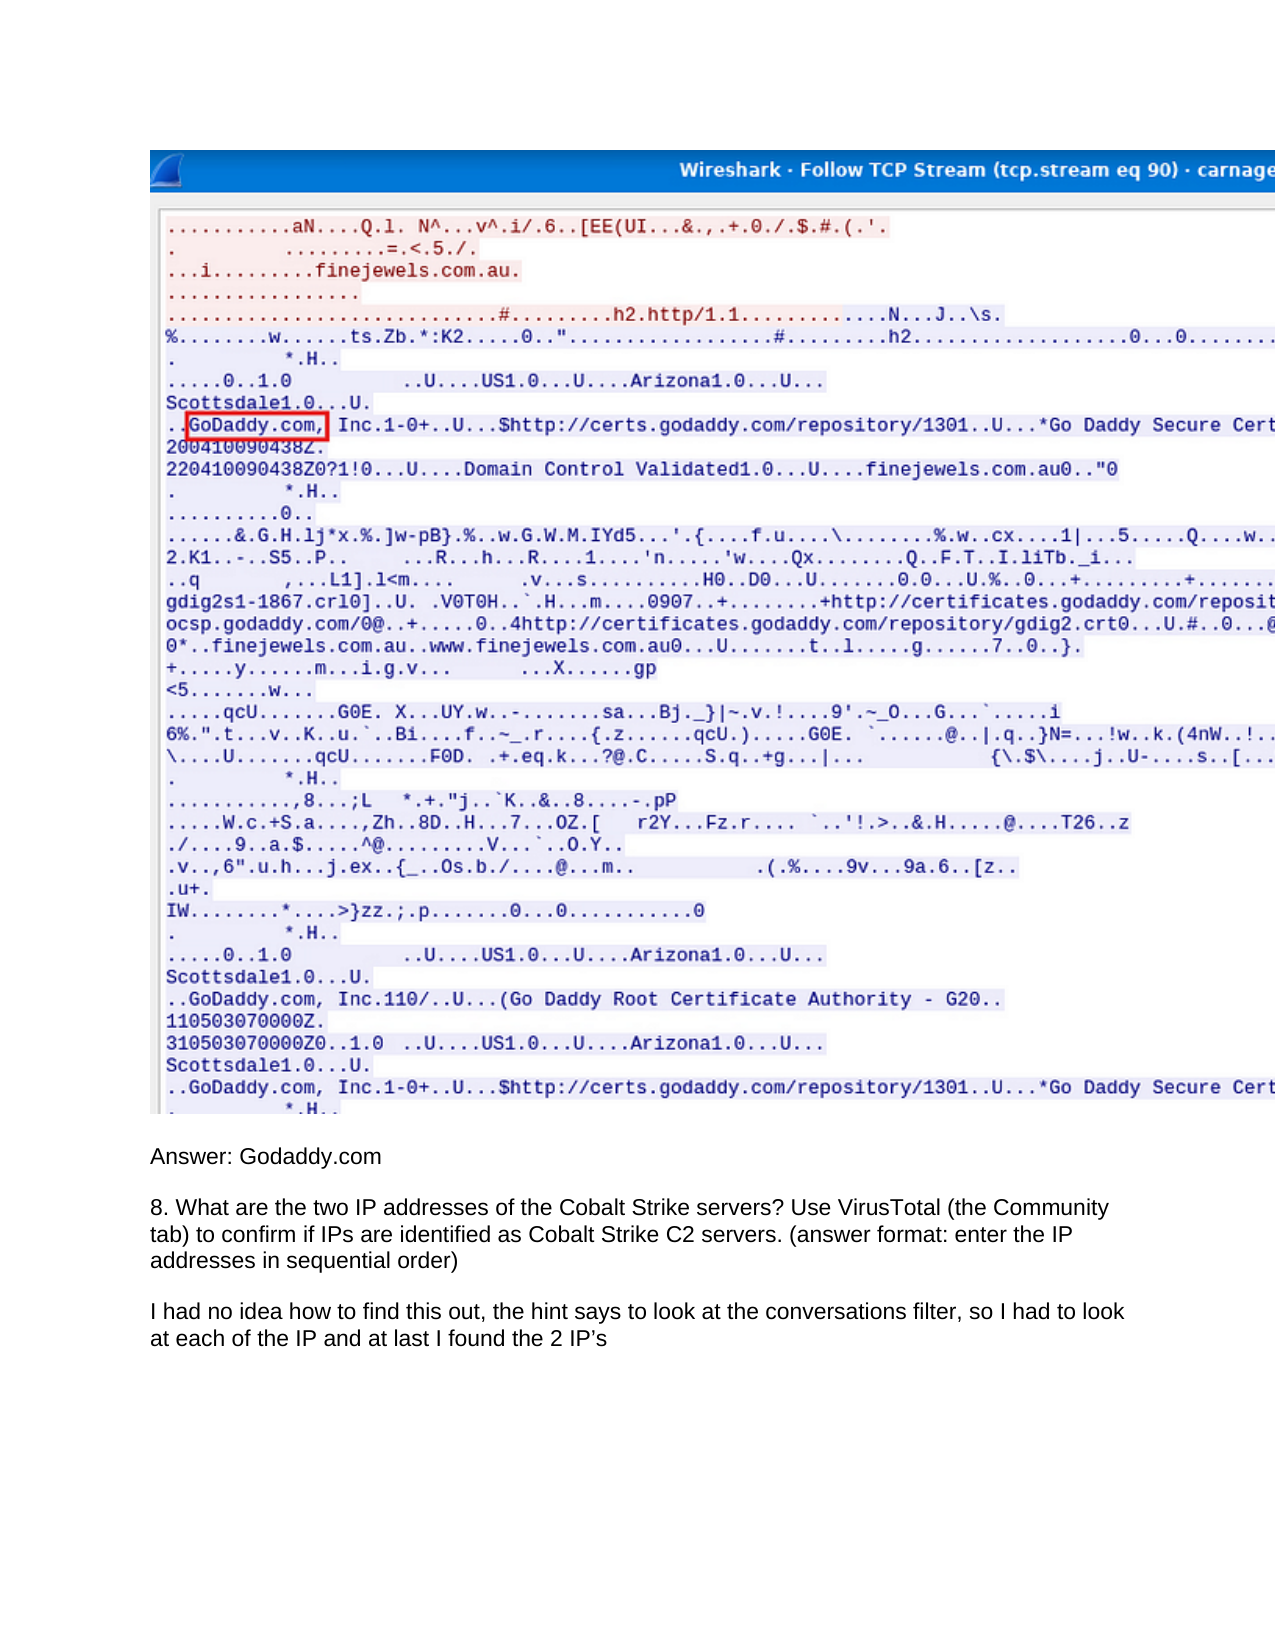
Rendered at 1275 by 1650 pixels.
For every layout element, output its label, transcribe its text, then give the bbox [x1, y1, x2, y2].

picture [150, 150, 1275, 1114]
text Answer: Godaddy.com [150, 1143, 1125, 1169]
text 8. What are the two IP addresses of the Cobalt Strike servers? Use VirusTotal (the Community tab) to confirm if IPs are identified as Cobalt Strike C2 servers. (answer format: enter the IP addresses in sequential order) [150, 1194, 1125, 1273]
text I had no idea how to find this out, the hint says to look at the conversations filter, so I had to look at each of the IP and at last I found the 2 IP’s [150, 1298, 1125, 1351]
